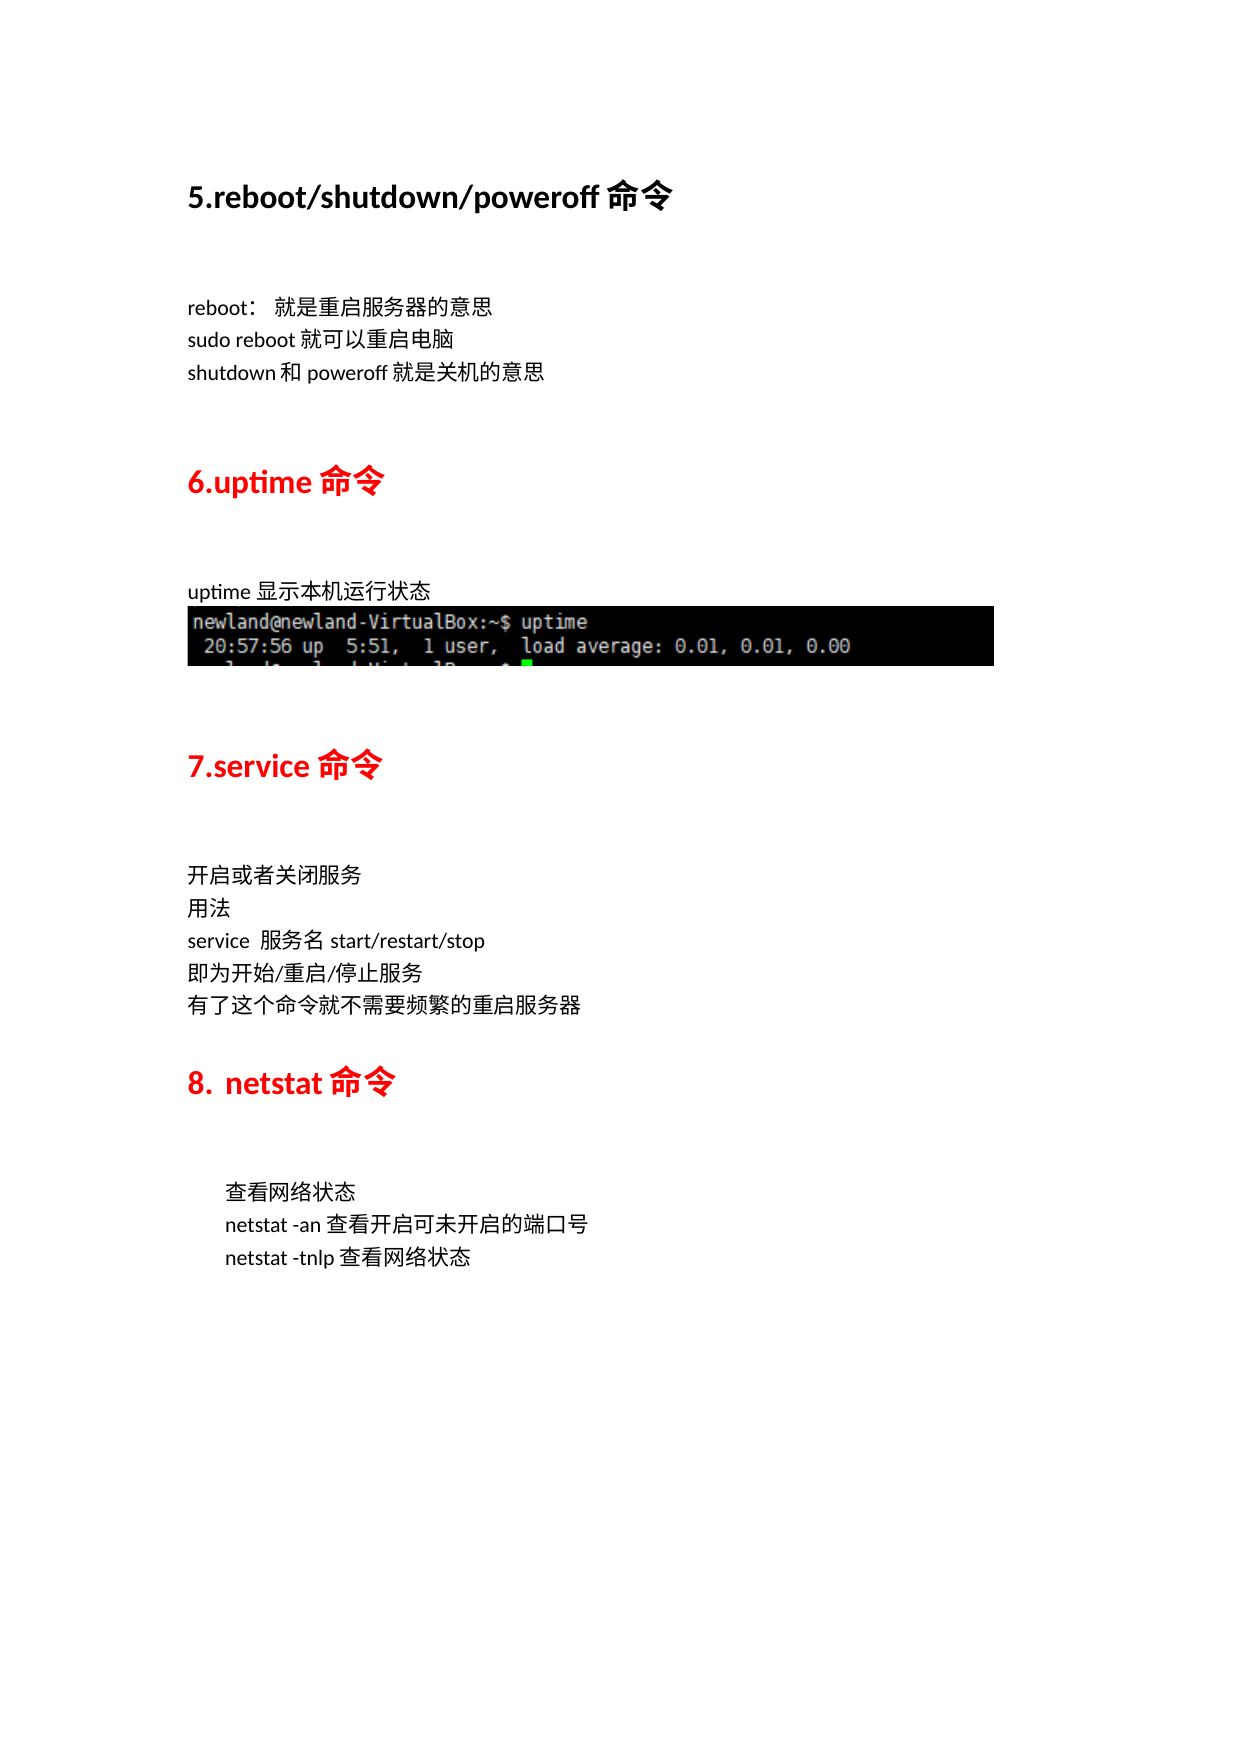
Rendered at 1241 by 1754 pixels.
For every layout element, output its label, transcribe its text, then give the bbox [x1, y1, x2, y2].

subtitle netstat命令 [187, 1047, 1053, 1112]
list netstat -tnlp 查看网络状态 [225, 1239, 1053, 1272]
picture [187, 606, 994, 666]
list 查看网络状态 [225, 1174, 1053, 1207]
text reboot： 就是重启服务器的意思 [187, 289, 1053, 322]
subtitle 6.uptime命令 [187, 446, 1053, 511]
text sudo reboot 就可以重启电脑 [187, 322, 1053, 354]
text service 服务名 start/restart/stop [187, 923, 1053, 955]
text uptime 显示本机运行状态 [187, 573, 1053, 606]
list netstat -an 查看开启可未开启的端口号 [225, 1207, 1053, 1239]
text shutdown和poweroff就是关机的意思 [187, 354, 1053, 387]
subtitle 7.service命令 [187, 731, 1053, 796]
text 有了这个命令就不需要频繁的重启服务器 [187, 988, 1053, 1020]
text 即为开始/重启/停止服务 [187, 955, 1053, 988]
text 用法 [187, 890, 1053, 923]
text 开启或者关闭服务 [187, 858, 1053, 890]
subtitle 5.reboot/shutdown/poweroff命令 [187, 162, 1053, 227]
